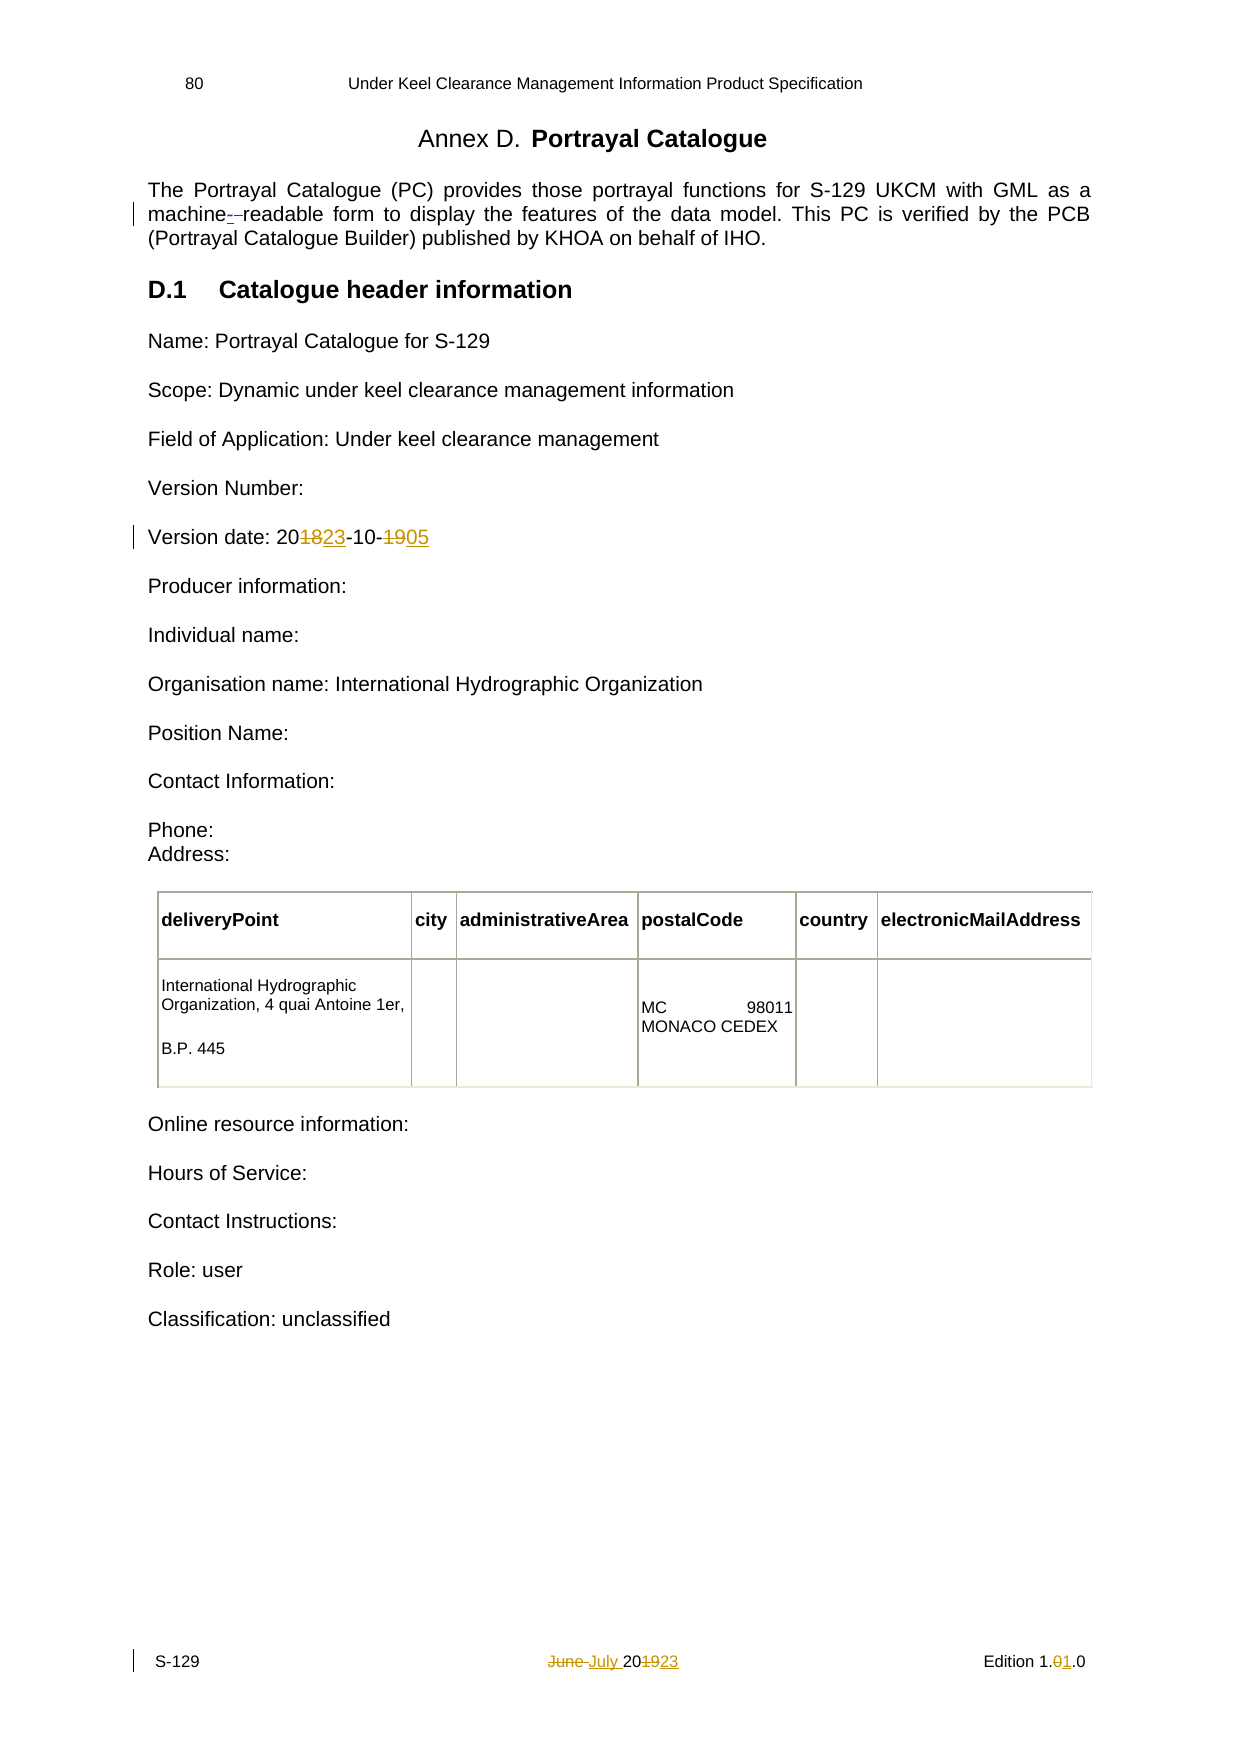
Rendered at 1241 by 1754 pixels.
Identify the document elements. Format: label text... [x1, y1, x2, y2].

text Individual name: [148, 622, 1092, 646]
text Role: user [148, 1258, 1092, 1282]
text Catalogue header information [148, 275, 1092, 304]
text Producer information: [148, 573, 1092, 597]
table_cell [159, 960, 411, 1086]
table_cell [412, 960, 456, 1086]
text Portrayal Catalogue [148, 124, 1092, 153]
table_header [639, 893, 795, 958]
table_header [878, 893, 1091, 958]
text Contact Information: [148, 769, 1092, 793]
text Version Number: [148, 476, 1092, 499]
text The Portrayal Catalogue (PC) provides those portrayal functions for S-129 UKCM with GML as a machinereadable form to display the features of the data model. This PC is verified by the PCB (Portrayal Catalogue Builder) published by KHOA on behalf of IHO. [148, 178, 1092, 250]
text Name: Portrayal Catalogue for S-129 [148, 329, 1092, 353]
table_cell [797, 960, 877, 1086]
text Scope: Dynamic under keel clearance management information [148, 378, 1092, 402]
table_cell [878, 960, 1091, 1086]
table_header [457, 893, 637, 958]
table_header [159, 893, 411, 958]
text Online resource information: [148, 1087, 1092, 1135]
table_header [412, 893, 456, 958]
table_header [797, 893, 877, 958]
text Version date: 20-10- [148, 524, 1092, 548]
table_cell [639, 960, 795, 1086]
text Classification: unclassified [148, 1307, 1092, 1331]
text Organisation name: International Hydrographic Organization [148, 671, 1092, 695]
text Phone: Address: [148, 818, 1092, 866]
text Contact Instructions: [148, 1209, 1092, 1233]
text Field of Application: Under keel clearance management [148, 427, 1092, 451]
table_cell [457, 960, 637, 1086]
text Position Name: [148, 720, 1092, 744]
text Hours of Service: [148, 1160, 1092, 1184]
